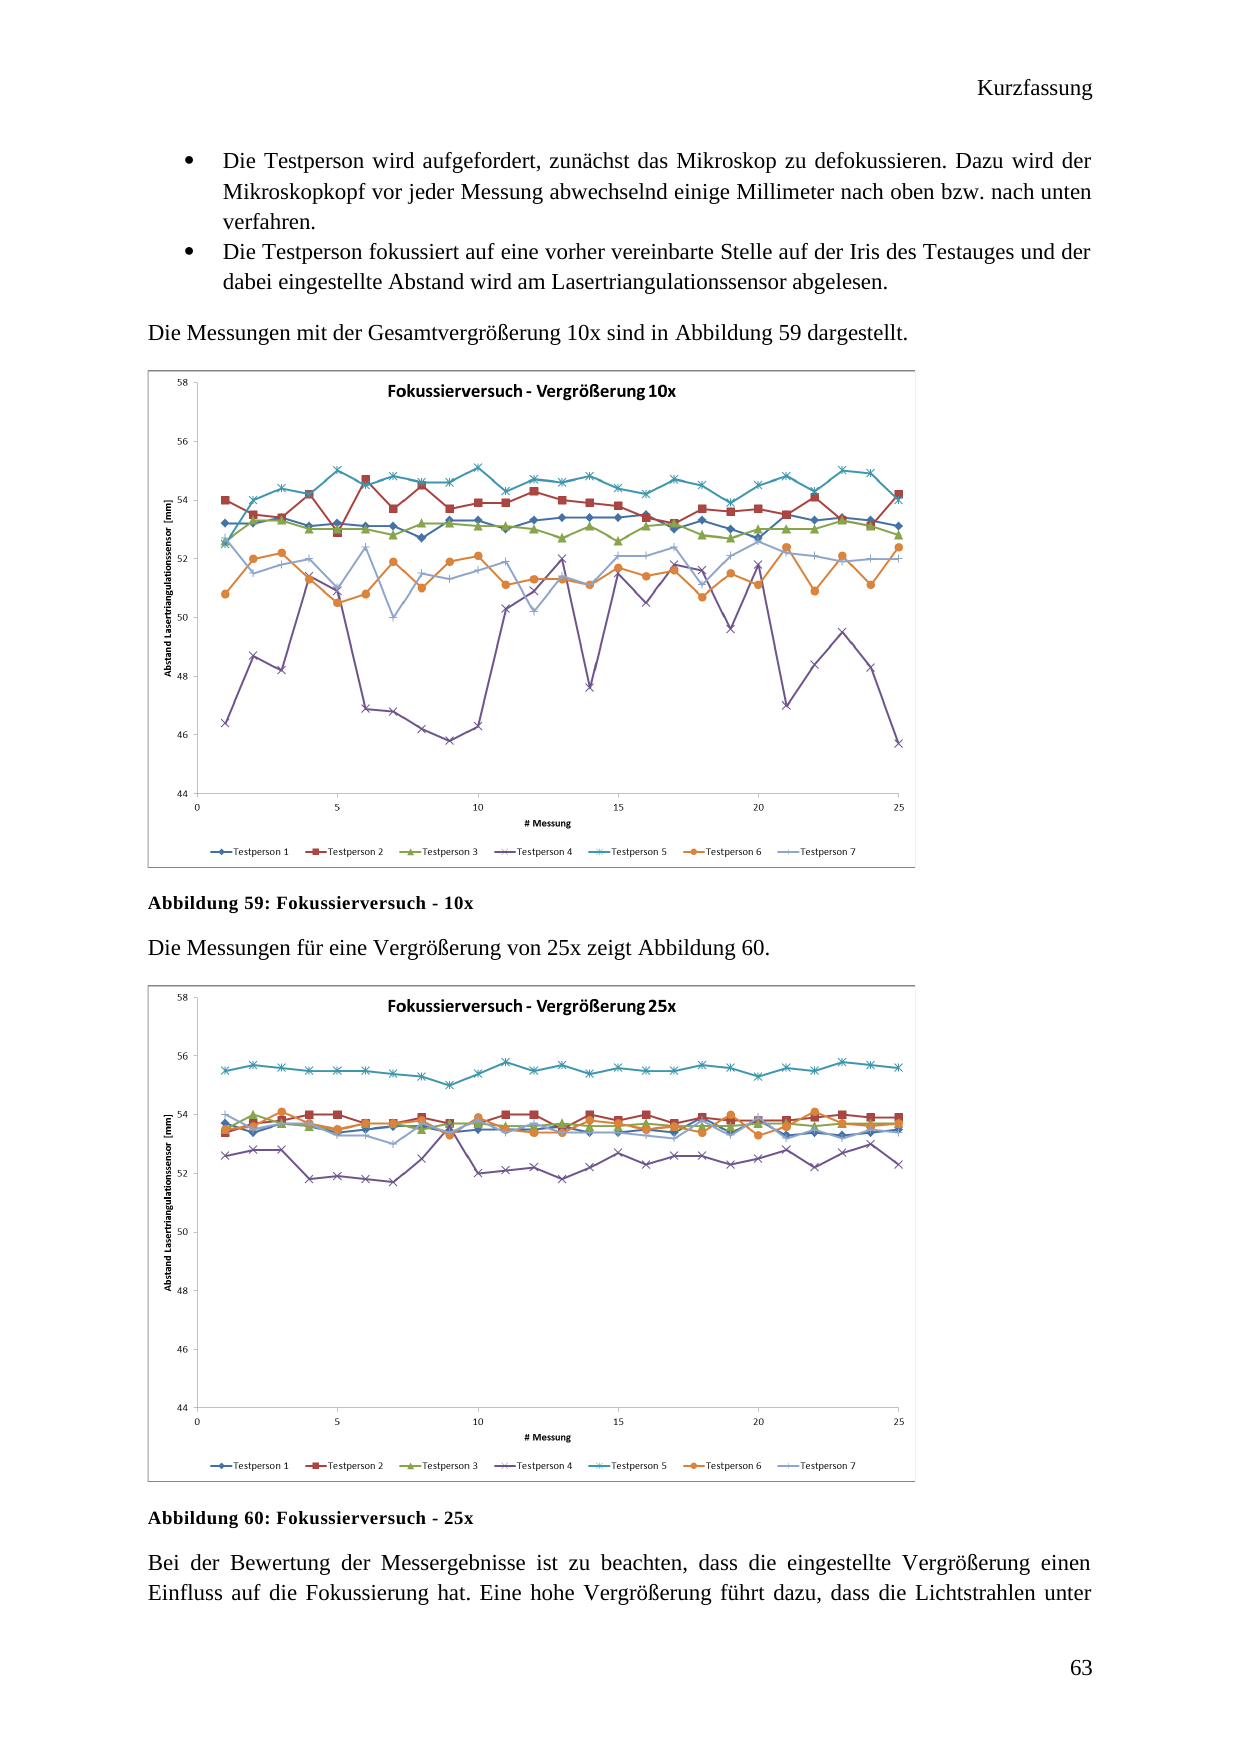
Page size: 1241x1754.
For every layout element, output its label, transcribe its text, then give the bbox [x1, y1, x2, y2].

list Die Testperson fokussiert auf eine vorher vereinbarte Stelle auf der Iris des Testauges und der dabei eingestellte Abstand wird am Lasertriangulationssensor abgelesen. [185, 238, 1093, 295]
picture [147, 985, 916, 1482]
text Die Messungen mit der Gesamtvergrößerung 10x sind in Abbildung 59 dargestellt. [148, 319, 1093, 346]
list Die Testperson wird aufgefordert, zunächst das Mikroskop zu defokussieren. Dazu wird der Mikroskopkopf vor jeder Messung abwechselnd einige Millimeter nach oben bzw. nach unten verfahren. [185, 148, 1093, 234]
text Die Messungen für eine Vergrößerung von 25x zeigt Abbildung 60. [148, 934, 1093, 961]
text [148, 1549, 1093, 1606]
picture [147, 370, 916, 868]
